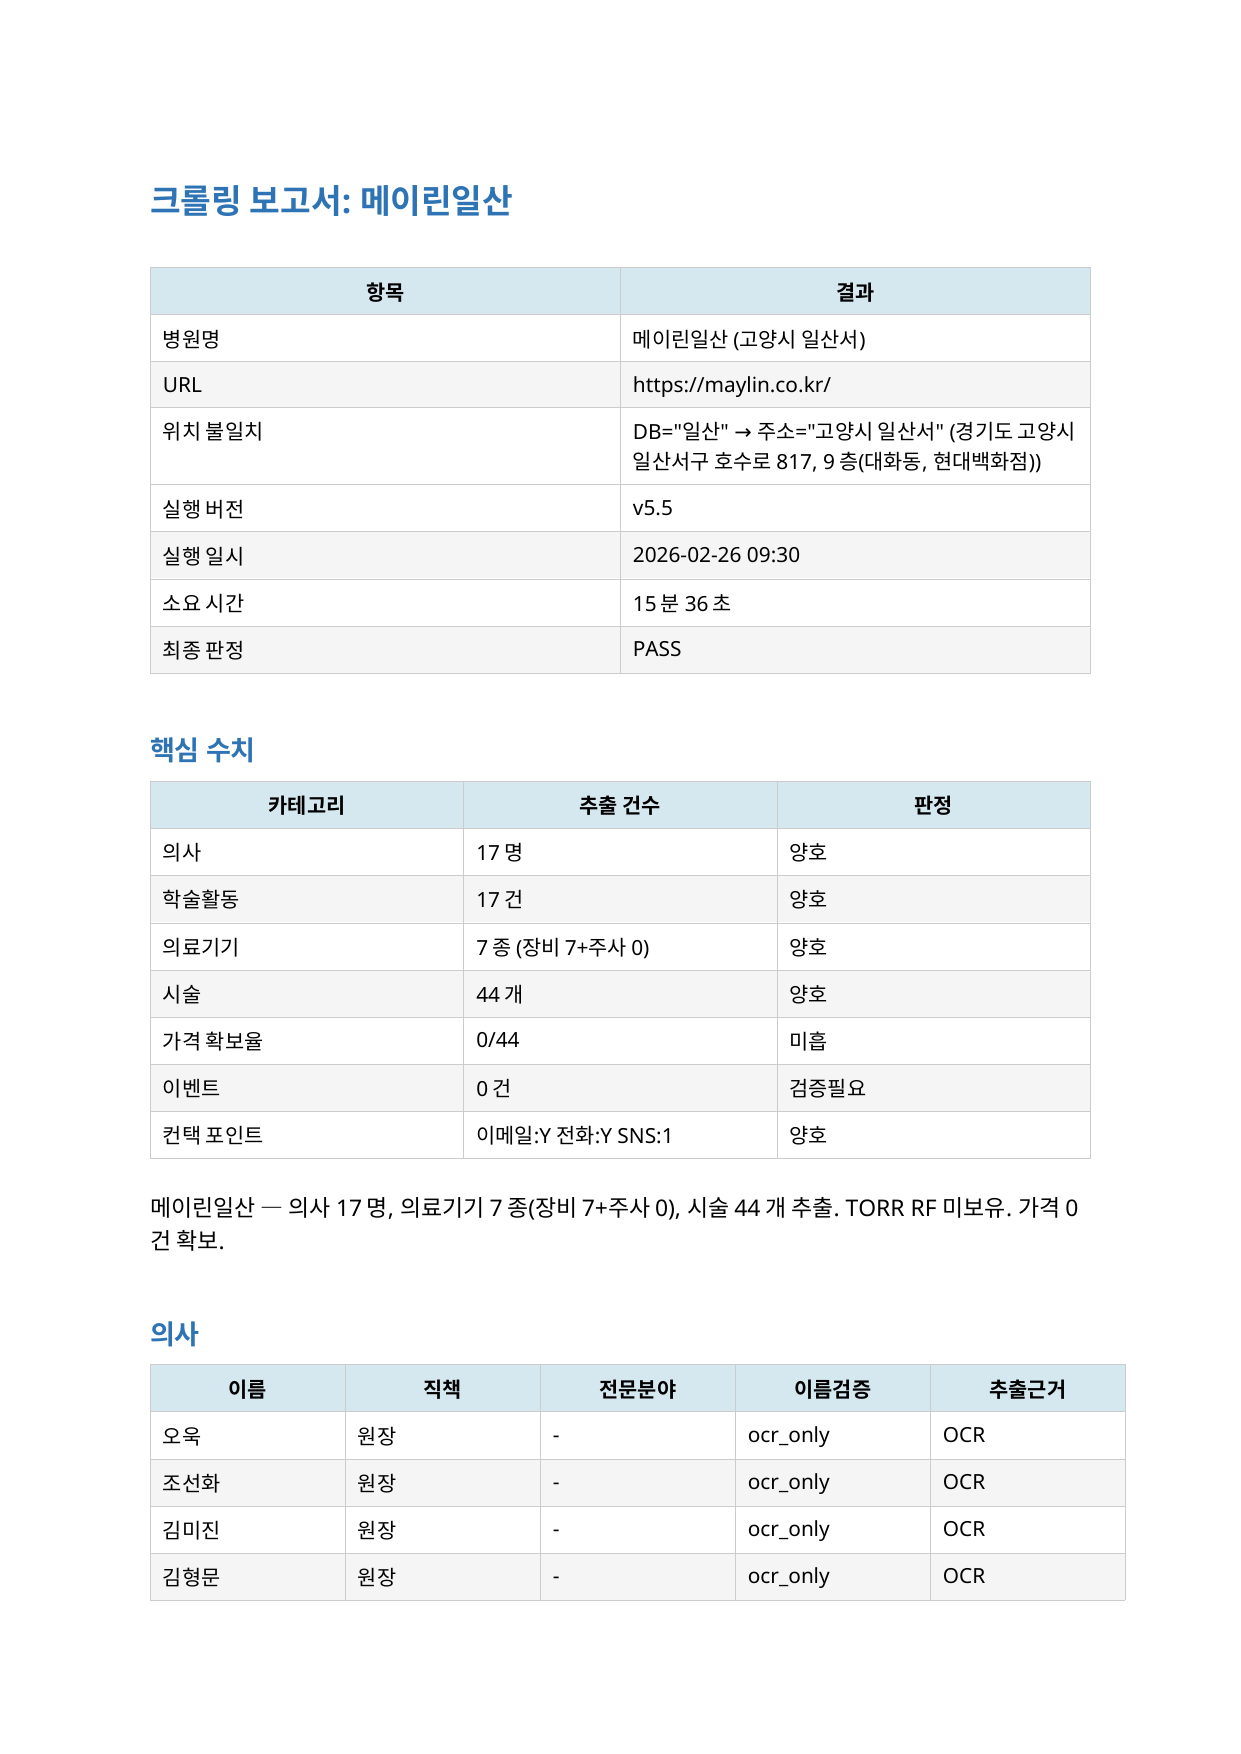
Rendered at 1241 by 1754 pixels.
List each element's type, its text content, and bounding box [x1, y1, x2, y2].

table_cell 의사 [151, 829, 463, 875]
table_header 이름검증 [736, 1365, 930, 1411]
table_cell OCR [931, 1554, 1125, 1600]
table_cell ocr_only [736, 1460, 930, 1506]
table_cell 2026-02-26 09:30 [621, 532, 1090, 578]
table_cell - [541, 1460, 735, 1506]
table_cell URL [151, 362, 620, 407]
table_header 판정 [778, 782, 1090, 828]
table_cell 17명 [464, 829, 777, 875]
table_cell 양호 [778, 829, 1090, 875]
table_cell 김형문 [151, 1554, 345, 1600]
table_cell 시술 [151, 971, 463, 1017]
table_cell OCR [931, 1412, 1125, 1458]
table_header 직책 [346, 1365, 540, 1411]
table_cell ocr_only [736, 1507, 930, 1553]
table_cell 김미진 [151, 1507, 345, 1553]
table_cell OCR [931, 1507, 1125, 1553]
subtitle 의사 [150, 1313, 1090, 1352]
table_header 추출근거 [931, 1365, 1125, 1411]
table_cell PASS [621, 627, 1090, 673]
table_header 전문분야 [541, 1365, 735, 1411]
table_cell 원장 [346, 1507, 540, 1553]
table_cell - [541, 1554, 735, 1600]
table_cell v5.5 [621, 485, 1090, 531]
table_cell 가격 확보율 [151, 1018, 463, 1064]
subtitle 크롤링 보고서: 메이린일산 [150, 175, 1090, 223]
table_cell 양호 [778, 924, 1090, 969]
table_header 카테고리 [151, 782, 463, 828]
table_cell 검증필요 [778, 1065, 1090, 1111]
table_header 항목 [151, 268, 620, 314]
table_cell 원장 [346, 1460, 540, 1506]
table_cell 양호 [778, 1112, 1090, 1158]
table_cell 조선화 [151, 1460, 345, 1506]
table_cell 컨택 포인트 [151, 1112, 463, 1158]
table_header 추출 건수 [464, 782, 777, 828]
table_cell - [541, 1507, 735, 1553]
table_cell 학술활동 [151, 876, 463, 922]
table_cell 0/44 [464, 1018, 777, 1064]
subtitle 핵심 수치 [150, 729, 1090, 768]
table_cell https://maylin.co.kr/ [621, 362, 1090, 407]
table_cell 의료기기 [151, 924, 463, 969]
table_cell DB="일산" → 주소="고양시 일산서" (경기도 고양시 일산서구 호수로 817, 9층(대화동, 현대백화점)) [621, 408, 1090, 484]
table_cell 미흡 [778, 1018, 1090, 1064]
table_cell 메이린일산 (고양시 일산서) [621, 315, 1090, 361]
table_header 이름 [151, 1365, 345, 1411]
table_cell 15분 36초 [621, 580, 1090, 626]
table_cell 병원명 [151, 315, 620, 361]
table_cell - [541, 1412, 735, 1458]
table_cell 실행 일시 [151, 532, 620, 578]
table_cell 실행 버전 [151, 485, 620, 531]
table_cell 44개 [464, 971, 777, 1017]
table_header 결과 [621, 268, 1090, 314]
table_cell 17건 [464, 876, 777, 922]
table_cell 양호 [778, 971, 1090, 1017]
table_cell ocr_only [736, 1412, 930, 1458]
table_cell 최종 판정 [151, 627, 620, 673]
table_cell 이벤트 [151, 1065, 463, 1111]
table_cell 오욱 [151, 1412, 345, 1458]
table_cell OCR [931, 1460, 1125, 1506]
table_cell 0건 [464, 1065, 777, 1111]
table_cell 이메일:Y 전화:Y SNS:1 [464, 1112, 777, 1158]
table_cell 위치 불일치 [151, 408, 620, 484]
table_cell 원장 [346, 1554, 540, 1600]
table_cell 7종 (장비7+주사0) [464, 924, 777, 969]
table_cell ocr_only [736, 1554, 930, 1600]
table_cell 양호 [778, 876, 1090, 922]
text 메이린일산 — 의사 17명, 의료기기 7종(장비7+주사0), 시술 44개 추출. TORR RF 미보유. 가격 0건 확보. [150, 1190, 1090, 1256]
table_cell 소요 시간 [151, 580, 620, 626]
table_cell 원장 [346, 1412, 540, 1458]
